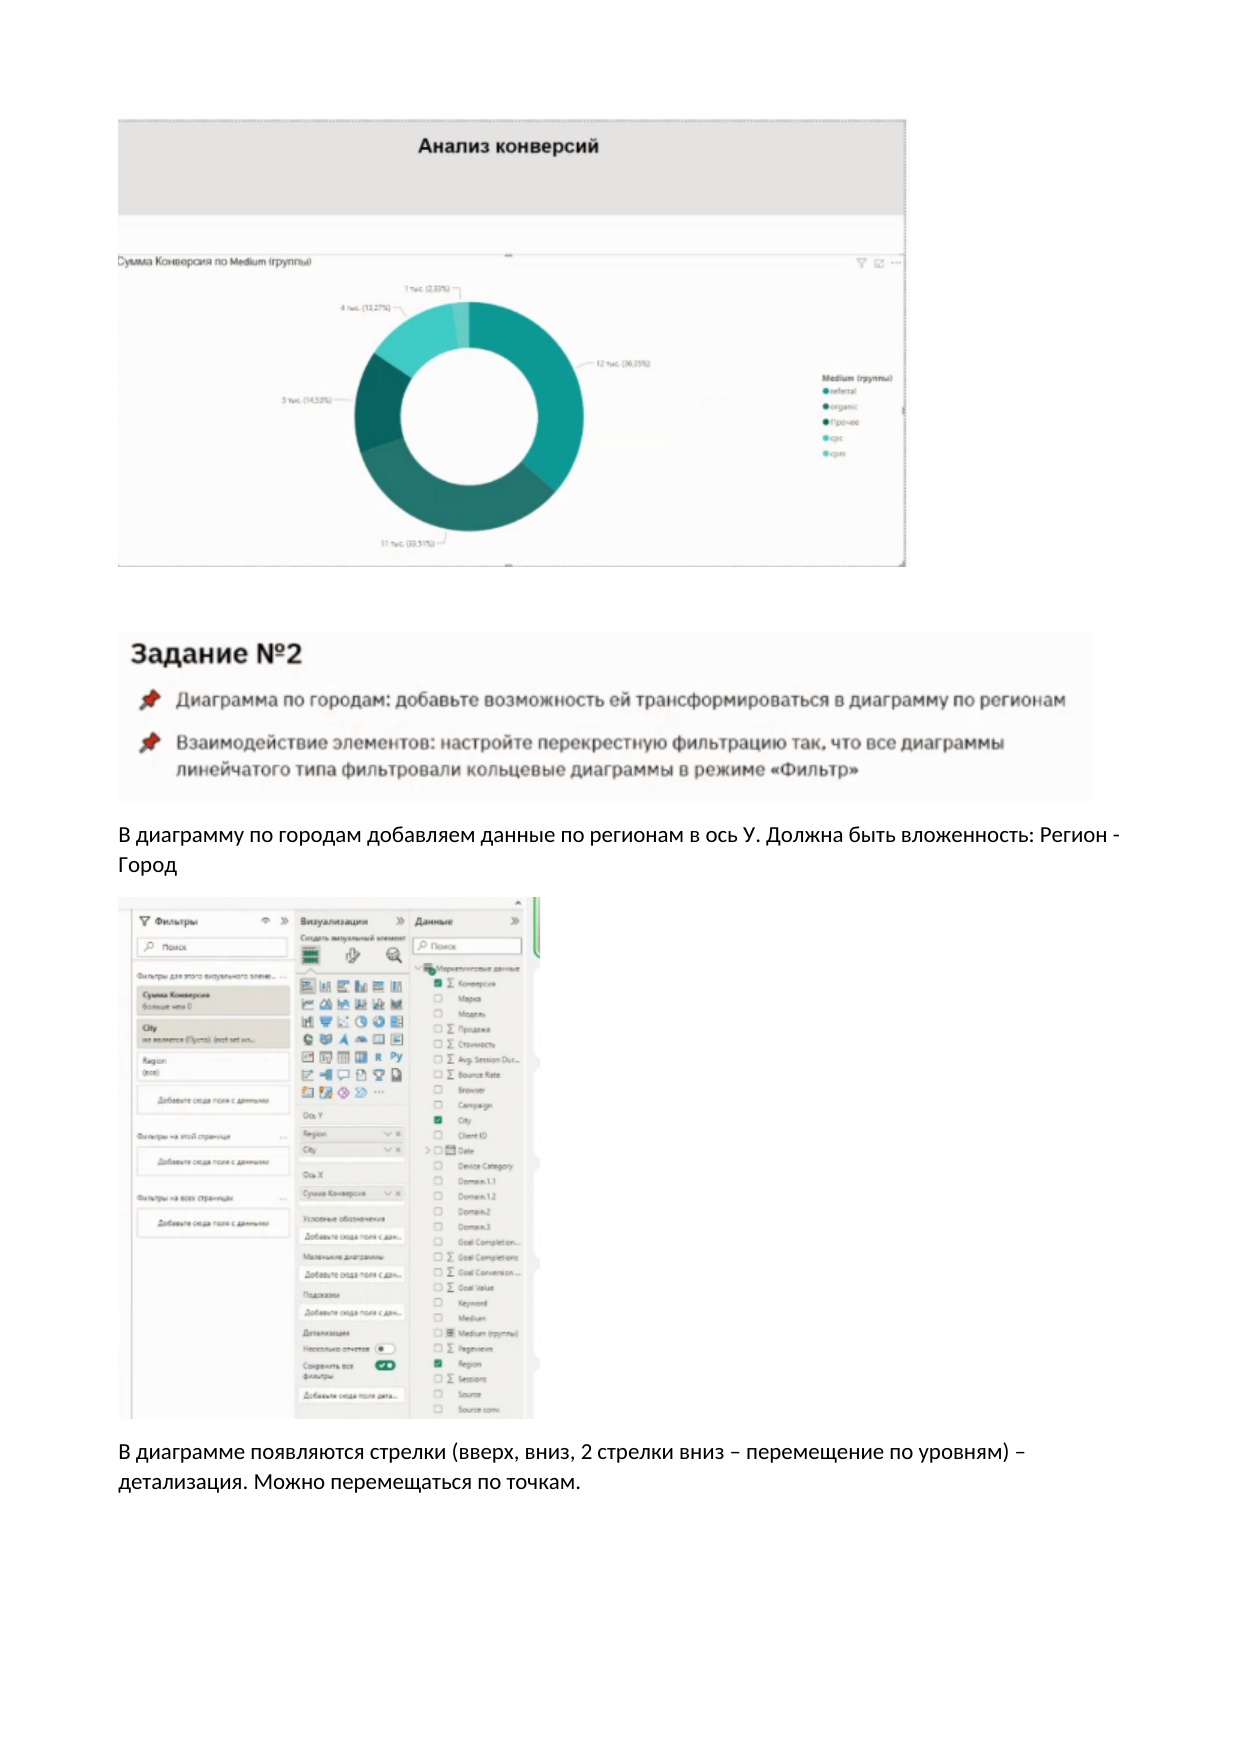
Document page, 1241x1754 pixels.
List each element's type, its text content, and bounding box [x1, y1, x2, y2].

text В диаграмму по городам добавляем данные по регионам в ось У. Должна быть вложенность: Регион - Город [118, 820, 1152, 879]
picture [118, 118, 911, 567]
picture [118, 897, 540, 1419]
text В диаграмме появляются стрелки (вверх, вниз, 2 стрелки вниз – перемещение по уровням) – детализация. Можно перемещаться по точкам. [118, 1437, 1152, 1495]
picture [118, 632, 1093, 802]
